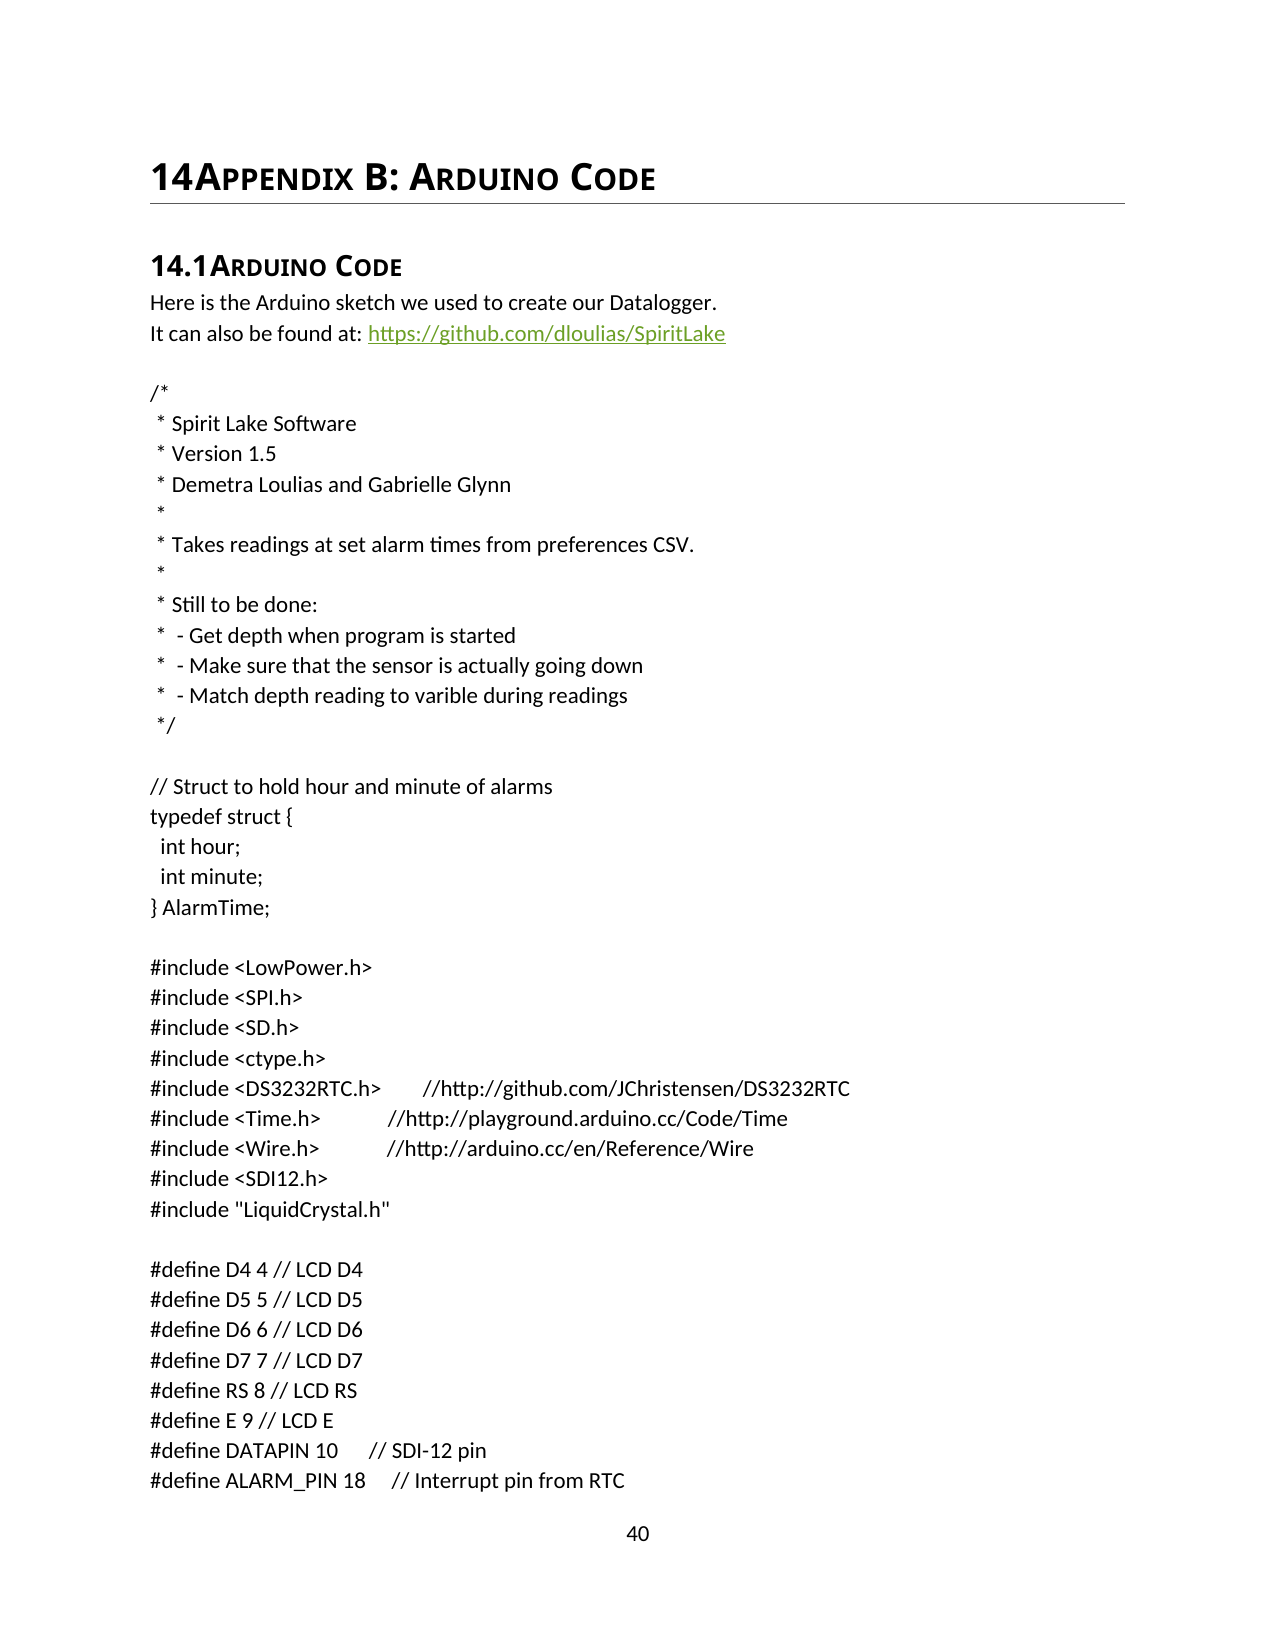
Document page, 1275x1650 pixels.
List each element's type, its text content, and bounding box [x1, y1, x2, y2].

text #define D7 7 // LCD D7 [150, 1346, 1125, 1374]
text // Struct to hold hour and minute of alarms [150, 772, 1125, 800]
text It can also be found at: https://github.com/dloulias/SpiritLake [150, 319, 1125, 347]
text * - Make sure that the sensor is actually going down [150, 651, 1125, 679]
text * [150, 560, 1125, 588]
text */ [150, 711, 1125, 739]
text * Version 1.5 [150, 439, 1125, 468]
text * Takes readings at set alarm times from preferences CSV. [150, 530, 1125, 558]
text * - Match depth reading to varible during readings [150, 681, 1125, 709]
text #include <LowPower.h> [150, 953, 1125, 981]
text #include <SD.h> [150, 1013, 1125, 1042]
text #define DATAPIN 10 // SDI-12 pin [150, 1436, 1125, 1464]
text * Still to be done: [150, 591, 1125, 619]
text #include <Wire.h> //http://arduino.cc/en/Reference/Wire [150, 1134, 1125, 1162]
text #define D5 5 // LCD D5 [150, 1285, 1125, 1313]
text Here is the Arduino sketch we used to create our Datalogger. [150, 288, 1125, 317]
text #include <SPI.h> [150, 983, 1125, 1011]
text #define RS 8 // LCD RS [150, 1376, 1125, 1404]
text * - Get depth when program is started [150, 621, 1125, 649]
text * [150, 500, 1125, 528]
text #include <ctype.h> [150, 1044, 1125, 1072]
text #define D4 4 // LCD D4 [150, 1255, 1125, 1283]
text } AlarmTime; [150, 893, 1125, 921]
text typedef struct { [150, 802, 1125, 830]
text #include "LiquidCrystal.h" [150, 1195, 1125, 1223]
text #include <Time.h> //http://playground.arduino.cc/Code/Time [150, 1104, 1125, 1132]
subtitle Arduino Code [150, 246, 1125, 285]
text #define D6 6 // LCD D6 [150, 1316, 1125, 1344]
text #define ALARM_PIN 18 // Interrupt pin from RTC [150, 1467, 1125, 1495]
text int hour; [150, 832, 1125, 860]
text * Spirit Lake Software [150, 409, 1125, 437]
text int minute; [150, 862, 1125, 891]
text #include <SDI12.h> [150, 1164, 1125, 1193]
subtitle Appendix B: Arduino Code [150, 150, 1125, 203]
text * Demetra Loulias and Gabrielle Glynn [150, 470, 1125, 498]
text #define E 9 // LCD E [150, 1406, 1125, 1434]
text #include <DS3232RTC.h> //http://github.com/JChristensen/DS3232RTC [150, 1074, 1125, 1102]
text /* [150, 379, 1125, 407]
